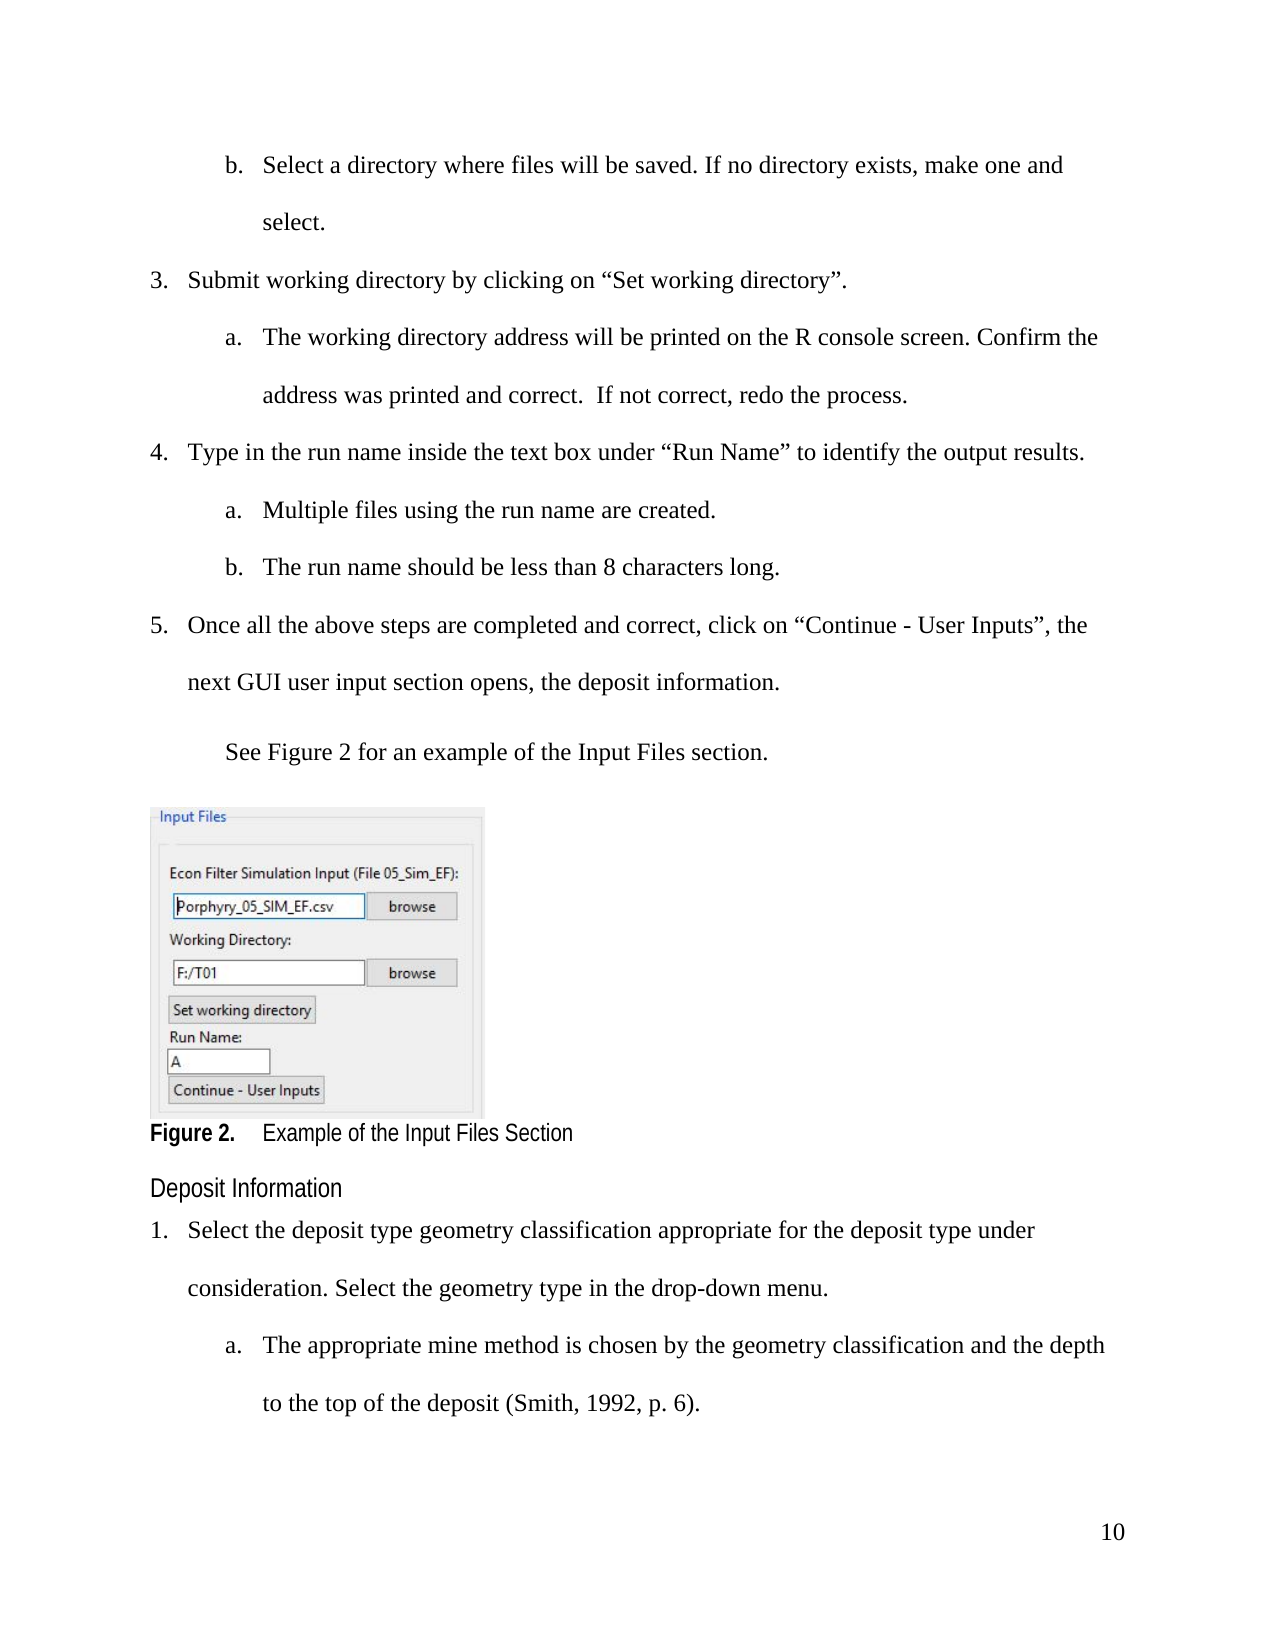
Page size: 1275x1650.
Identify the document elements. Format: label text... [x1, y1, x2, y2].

text See Figure 2 for an example of the Input Files section. [150, 737, 1125, 766]
list Submit working directory by clicking on “Set working directory”. [150, 265, 1125, 294]
subtitle Deposit Information [150, 1172, 1125, 1203]
text Example of the Input Files Section [150, 1118, 1125, 1147]
list Type in the run name inside the text box under “Run Name” to identify the output results. [150, 437, 1125, 466]
list The appropriate mine method is chosen by the geometry classification and the depth to the top of the deposit (Smith, 1992, p. 6). [225, 1330, 1125, 1417]
picture [150, 807, 486, 1119]
list Once all the above steps are completed and correct, click on “Continue - User Inputs”, the next GUI user input section opens, the deposit information. [150, 610, 1125, 696]
list Select the deposit type geometry classification appropriate for the deposit type under consideration. Select the geometry type in the drop-down menu. [150, 1215, 1125, 1302]
list The run name should be less than 8 characters long. [225, 552, 1125, 581]
list Multiple files using the run name are created. [225, 495, 1125, 524]
list The working directory address will be printed on the R console screen. Confirm the address was printed and correct. If not correct, redo the process. [225, 322, 1125, 409]
list Select a directory where files will be saved. If no directory exists, make one and select. [225, 150, 1125, 236]
